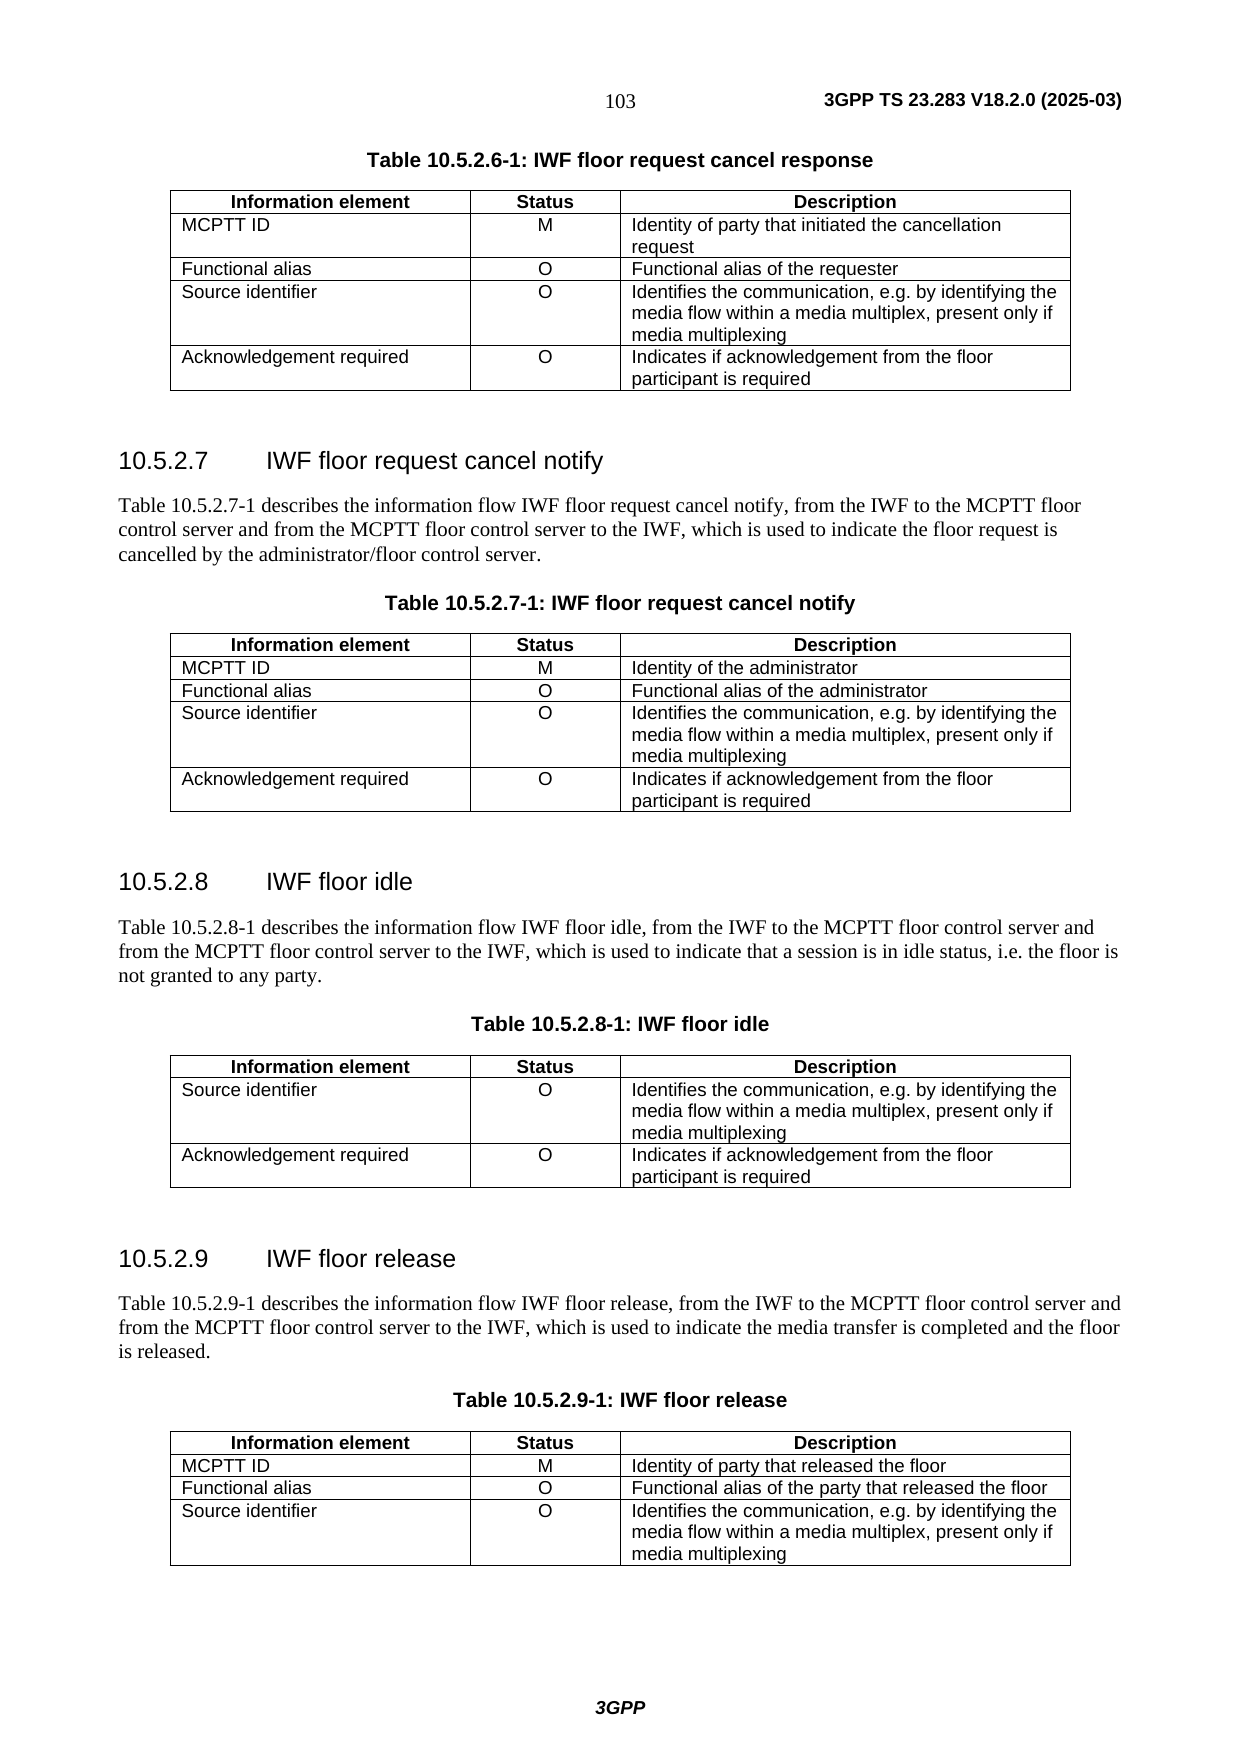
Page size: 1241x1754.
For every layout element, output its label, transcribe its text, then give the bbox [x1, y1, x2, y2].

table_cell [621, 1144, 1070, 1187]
text Table 10.5.2.7-1: IWF floor request cancel notify [118, 591, 1122, 614]
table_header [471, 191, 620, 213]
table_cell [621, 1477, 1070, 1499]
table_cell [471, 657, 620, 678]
subtitle 10.5.2.7 IWF floor request cancel notify [118, 446, 1122, 474]
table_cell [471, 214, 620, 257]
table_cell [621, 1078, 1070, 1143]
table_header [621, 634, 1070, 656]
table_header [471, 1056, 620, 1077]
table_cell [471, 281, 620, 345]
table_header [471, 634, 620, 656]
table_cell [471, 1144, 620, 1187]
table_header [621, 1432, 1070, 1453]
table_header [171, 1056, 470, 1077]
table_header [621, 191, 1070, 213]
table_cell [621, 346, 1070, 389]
text Table 10.5.2.7-1 describes the information flow IWF floor request cancel notify, from the IWF to the MCPTT floor control server and from the MCPTT floor control server to the IWF, which is used to indicate the floor request is cancelled by the administrator/floor control server. [118, 493, 1122, 566]
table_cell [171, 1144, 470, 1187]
text Table 10.5.2.9-1: IWF floor release [118, 1388, 1122, 1412]
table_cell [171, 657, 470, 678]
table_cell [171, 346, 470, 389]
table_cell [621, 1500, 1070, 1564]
text Table 10.5.2.6-1: IWF floor request cancel response [118, 147, 1122, 171]
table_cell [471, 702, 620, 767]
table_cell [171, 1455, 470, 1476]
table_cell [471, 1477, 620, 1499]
subtitle 10.5.2.9 IWF floor release [118, 1243, 1122, 1272]
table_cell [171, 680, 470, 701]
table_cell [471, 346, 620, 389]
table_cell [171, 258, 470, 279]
subtitle 10.5.2.8 IWF floor idle [118, 867, 1122, 896]
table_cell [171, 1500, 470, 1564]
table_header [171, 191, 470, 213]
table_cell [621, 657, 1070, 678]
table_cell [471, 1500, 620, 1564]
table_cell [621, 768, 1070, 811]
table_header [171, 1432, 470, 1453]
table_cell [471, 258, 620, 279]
text Table 10.5.2.8-1 describes the information flow IWF floor idle, from the IWF to the MCPTT floor control server and from the MCPTT floor control server to the IWF, which is used to indicate that a session is in idle status, i.e. the floor is not granted to any party. [118, 915, 1122, 987]
text Table 10.5.2.9-1 describes the information flow IWF floor release, from the IWF to the MCPTT floor control server and from the MCPTT floor control server to the IWF, which is used to indicate the media transfer is completed and the floor is released. [118, 1291, 1122, 1363]
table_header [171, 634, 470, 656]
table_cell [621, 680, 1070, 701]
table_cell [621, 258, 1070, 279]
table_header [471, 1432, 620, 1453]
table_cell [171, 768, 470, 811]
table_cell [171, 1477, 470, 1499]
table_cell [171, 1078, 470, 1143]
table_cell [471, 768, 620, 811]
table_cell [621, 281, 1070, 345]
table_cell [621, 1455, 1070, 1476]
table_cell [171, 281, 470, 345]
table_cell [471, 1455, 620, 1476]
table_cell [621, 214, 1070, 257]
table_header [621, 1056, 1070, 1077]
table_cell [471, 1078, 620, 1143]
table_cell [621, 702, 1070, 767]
text Table 10.5.2.8-1: IWF floor idle [118, 1012, 1122, 1036]
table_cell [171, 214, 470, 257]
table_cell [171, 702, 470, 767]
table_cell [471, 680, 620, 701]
